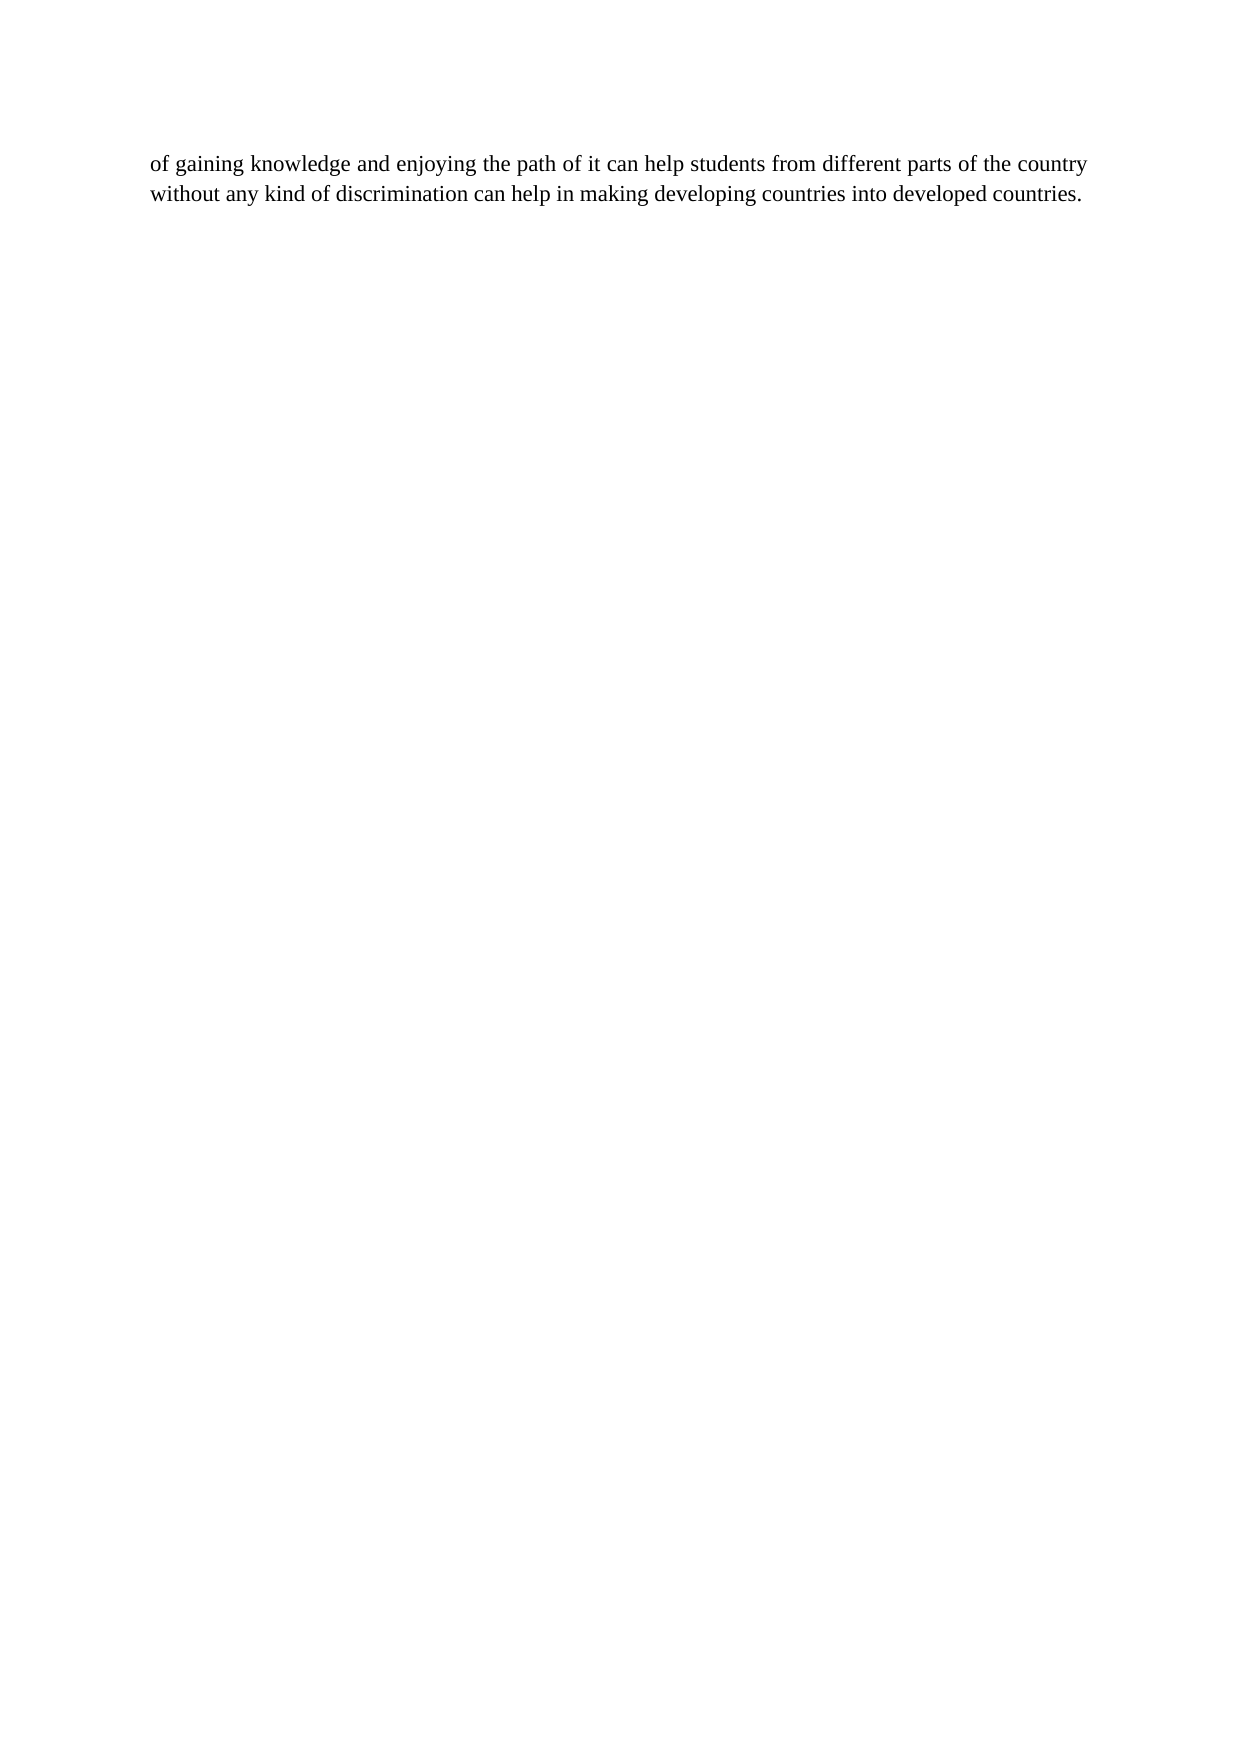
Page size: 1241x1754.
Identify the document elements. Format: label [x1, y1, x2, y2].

text [150, 150, 1090, 207]
